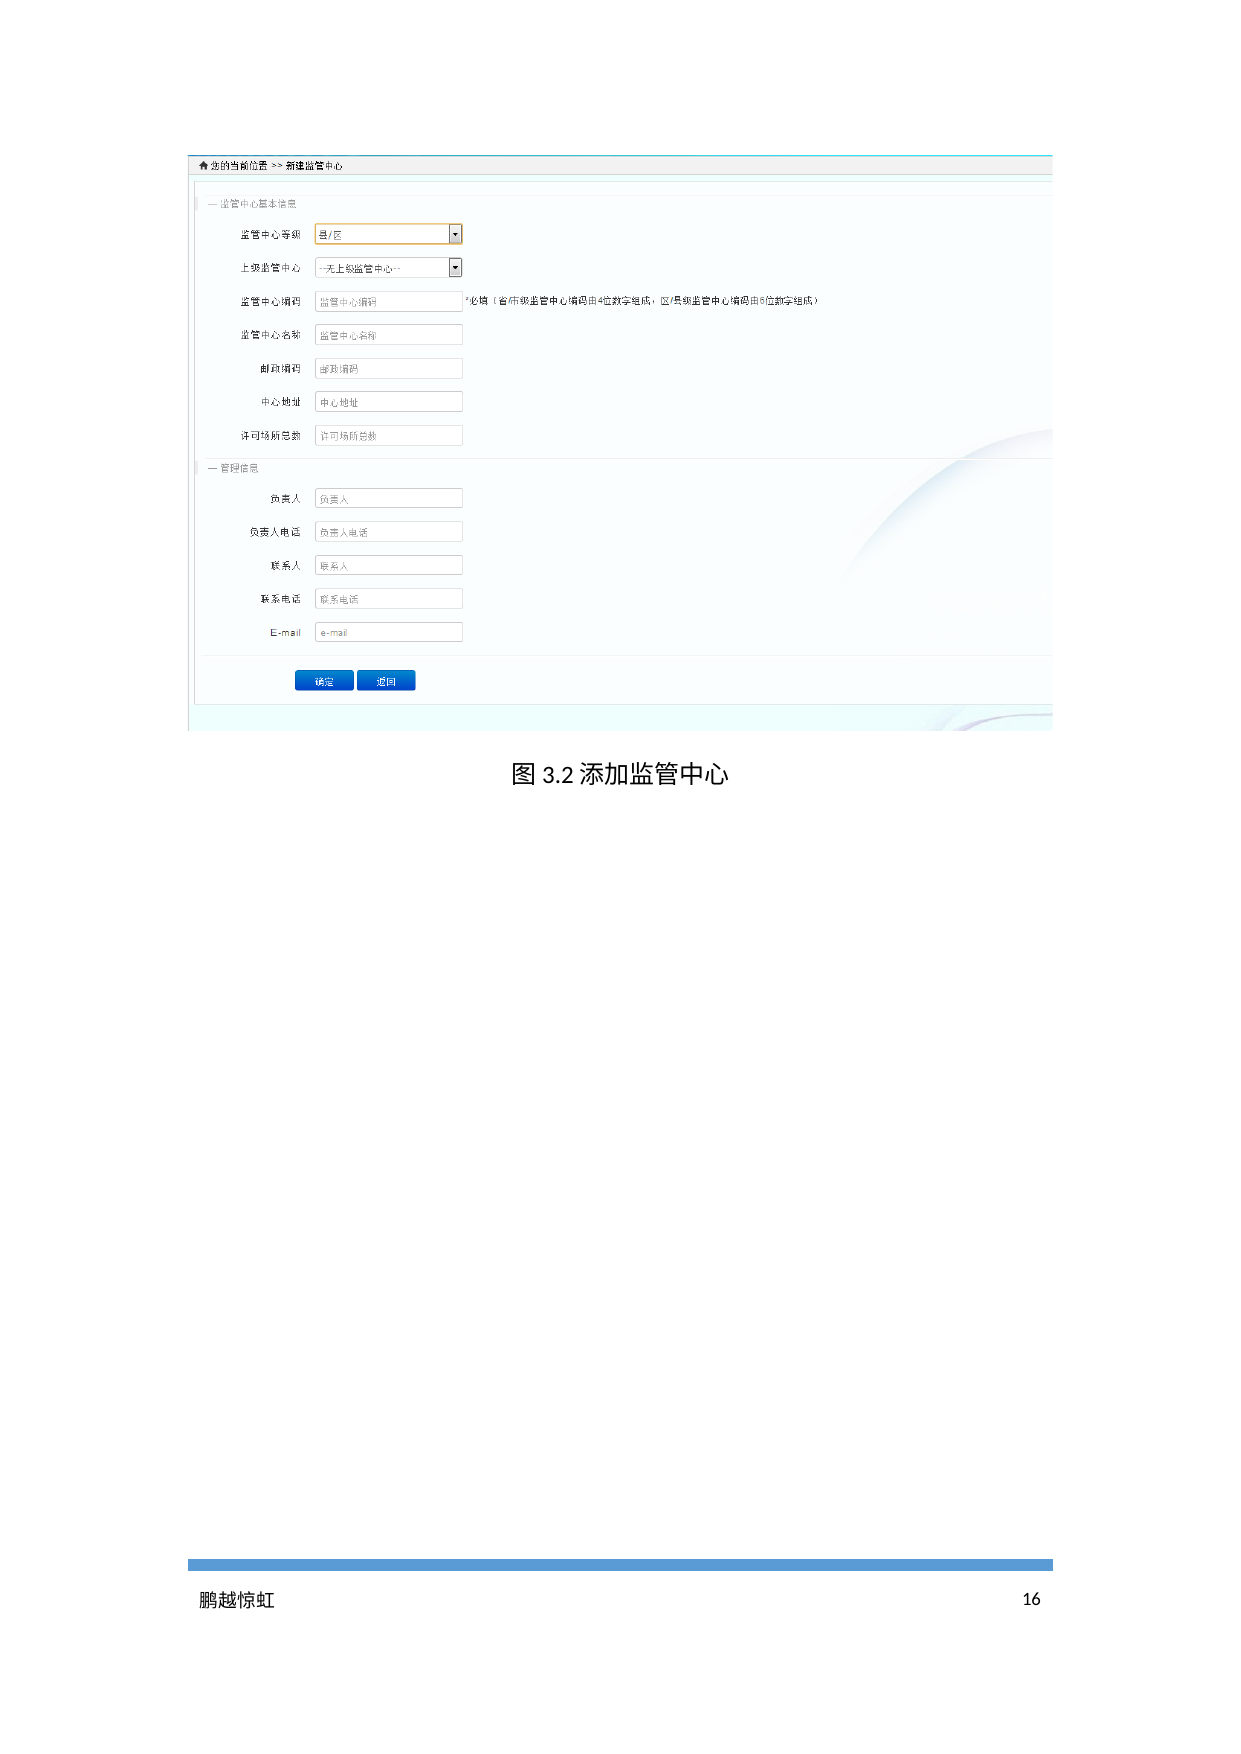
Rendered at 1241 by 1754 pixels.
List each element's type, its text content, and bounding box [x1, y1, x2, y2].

picture [187, 155, 1053, 731]
text 图 3.2 添加监管中心 [187, 741, 1053, 806]
